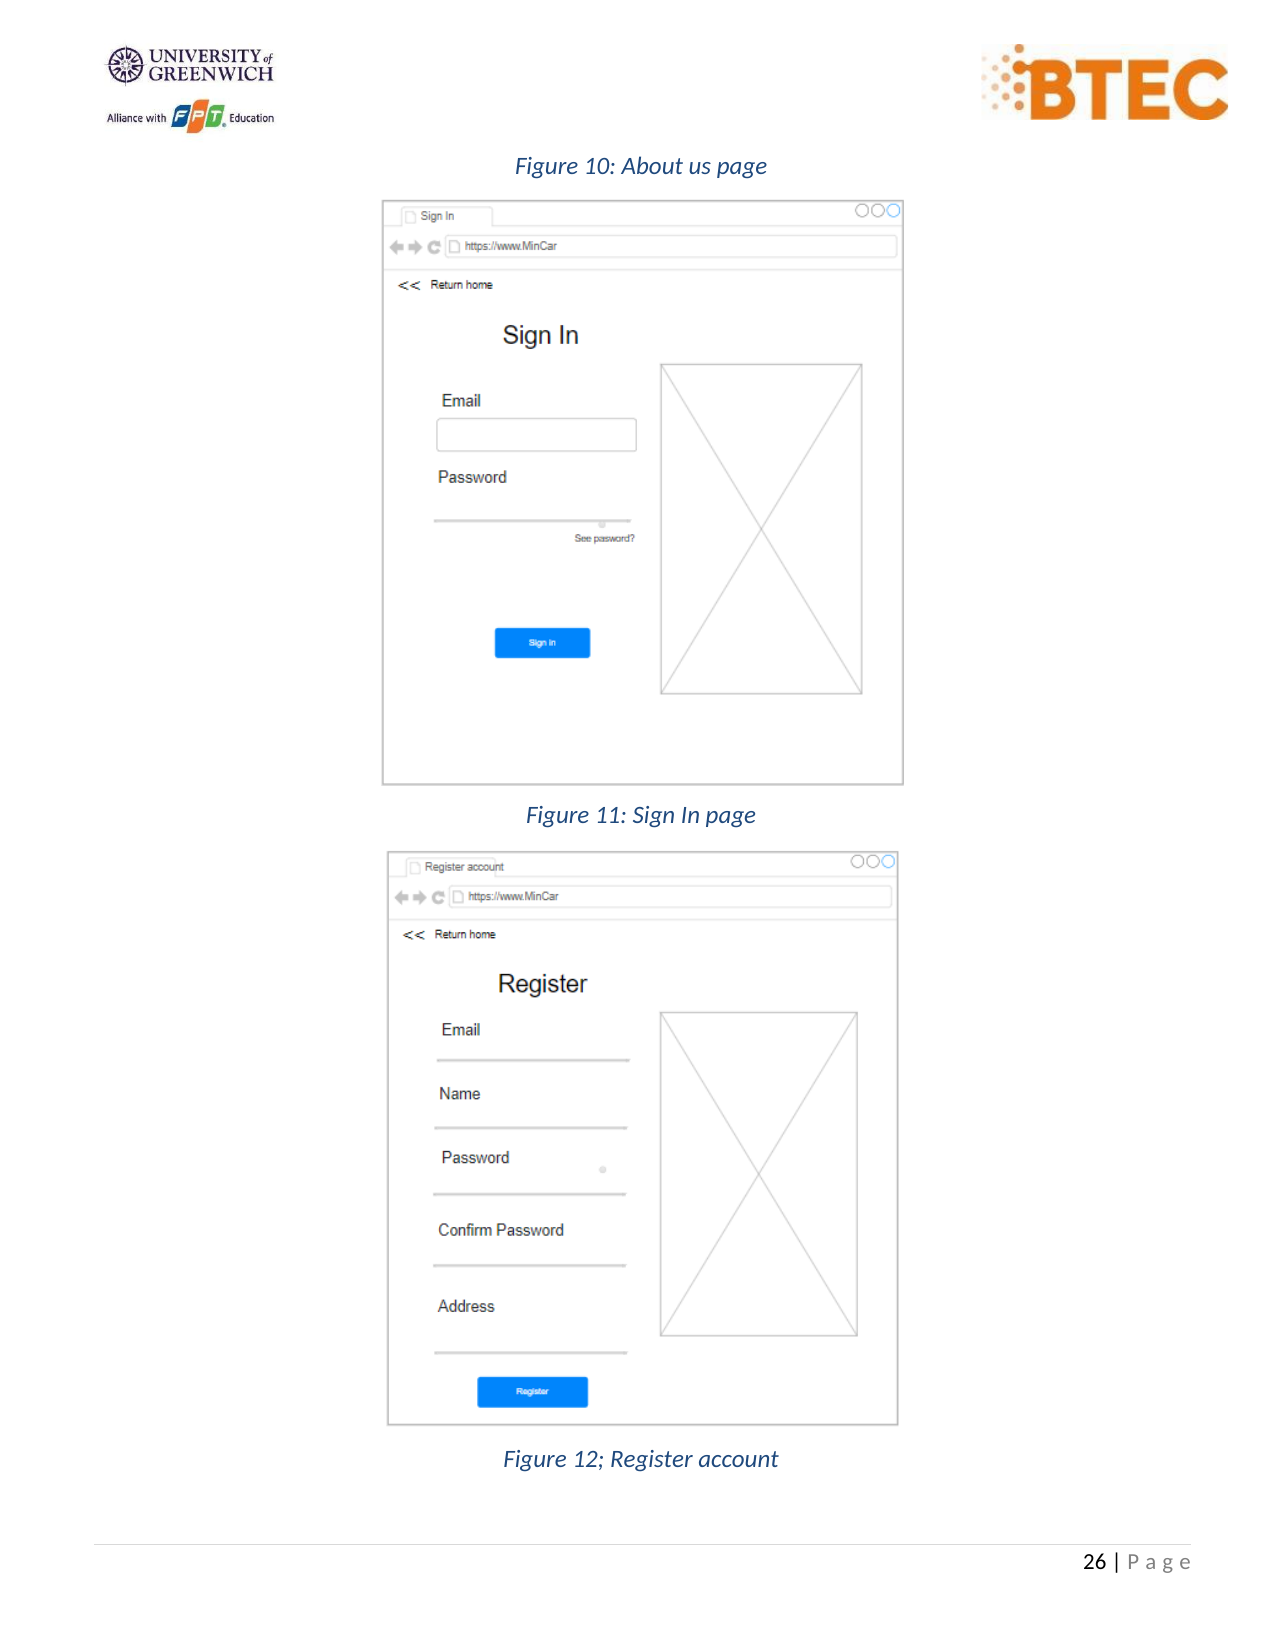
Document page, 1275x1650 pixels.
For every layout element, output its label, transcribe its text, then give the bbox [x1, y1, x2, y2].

picture [376, 195, 909, 786]
picture [93, 32, 286, 144]
text Figure 11: Sign In page [94, 800, 1191, 830]
text Figure 12; Register account [94, 1443, 1191, 1474]
text Figure 10: About us page [94, 150, 1191, 181]
picture [981, 44, 1229, 120]
picture [384, 845, 901, 1430]
